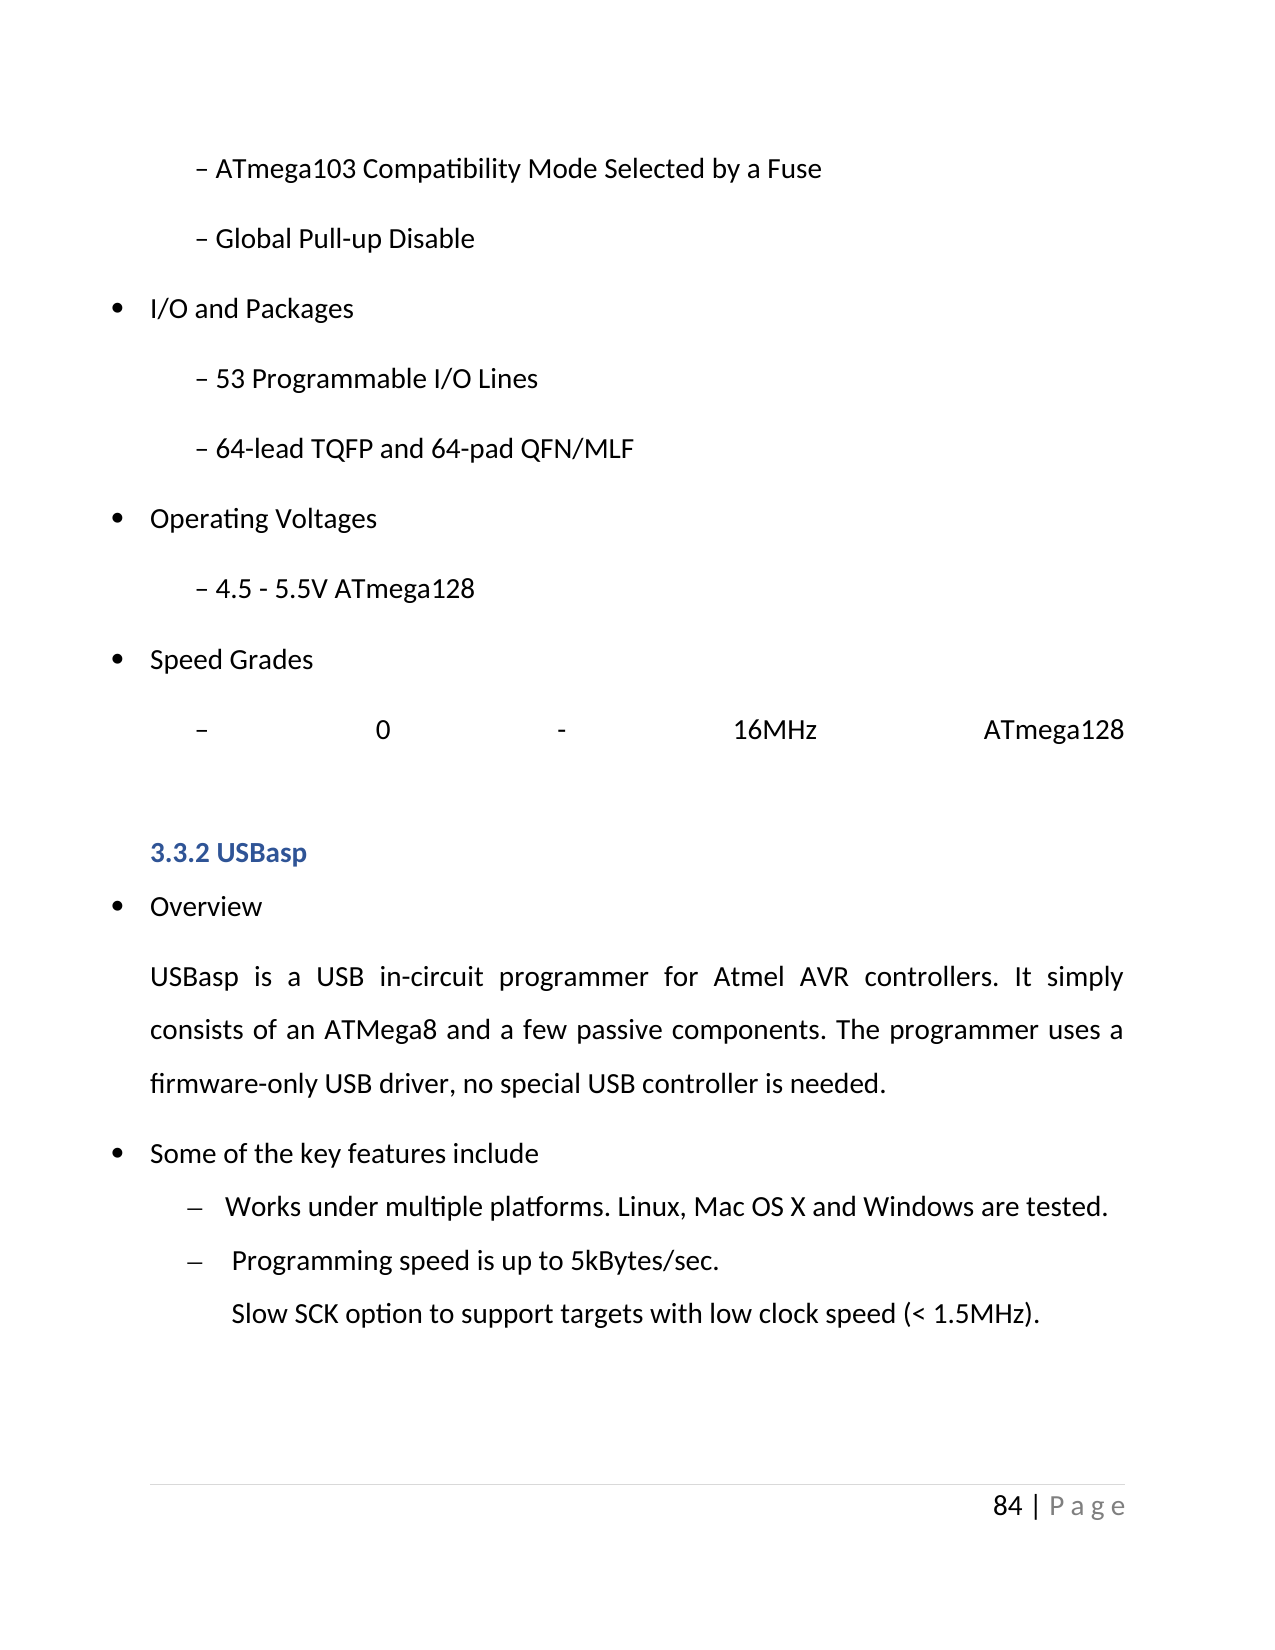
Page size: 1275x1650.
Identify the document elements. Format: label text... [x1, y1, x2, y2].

text – Global Pull-up Disable [150, 220, 1125, 256]
list Speed Grades [112, 641, 1125, 676]
list Slow SCK option to support targets with low clock speed (< 1.5MHz). [225, 1295, 1125, 1331]
text – ATmega103 Compatibility Mode Selected by a Fuse [150, 150, 1125, 186]
list Programming speed is up to 5kBytes/sec. [187, 1242, 1125, 1277]
list Overview [112, 888, 1125, 923]
text USBasp is a USB in-circuit programmer for Atmel AVR controllers. It simply consists of an ATMega8 and a few passive components. The programmer uses a firmware-only USB driver, no special USB controller is needed. [150, 958, 1125, 1100]
list Some of the key features include [112, 1135, 1125, 1171]
text – 64-lead TQFP and 64-pad QFN/MLF [150, 430, 1125, 466]
text – 0 - 16MHz ATmega128 [150, 711, 1125, 800]
subtitle 3.3.2 USBasp [150, 834, 1125, 870]
list I/O and Packages [112, 290, 1125, 326]
text – 4.5 - 5.5V ATmega128 [150, 571, 1125, 606]
list Operating Voltages [112, 501, 1125, 536]
list Works under multiple platforms. Linux, Mac OS X and Windows are tested. [187, 1188, 1125, 1224]
text – 53 Programmable I/O Lines [150, 360, 1125, 396]
